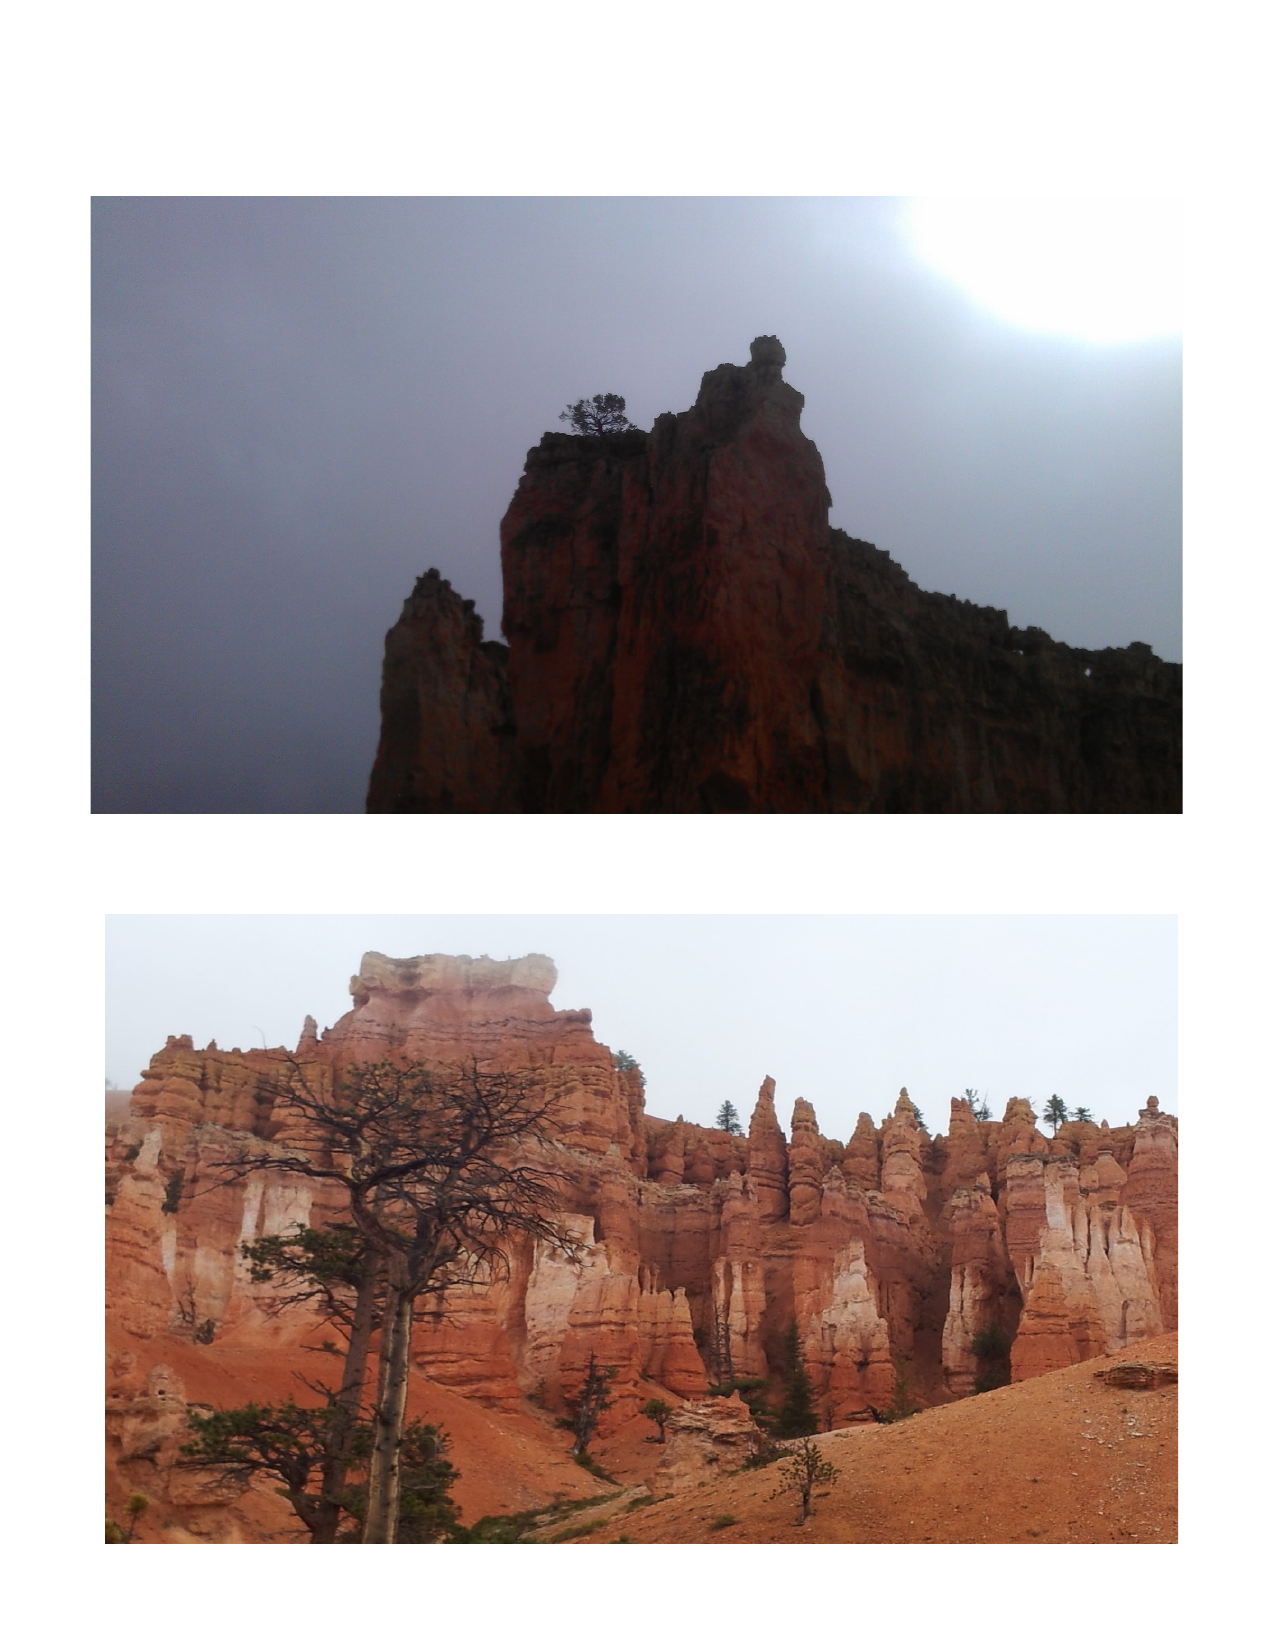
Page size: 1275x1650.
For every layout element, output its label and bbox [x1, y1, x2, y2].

picture [88, 799, 1183, 1647]
picture [150, 150, 1112, 738]
